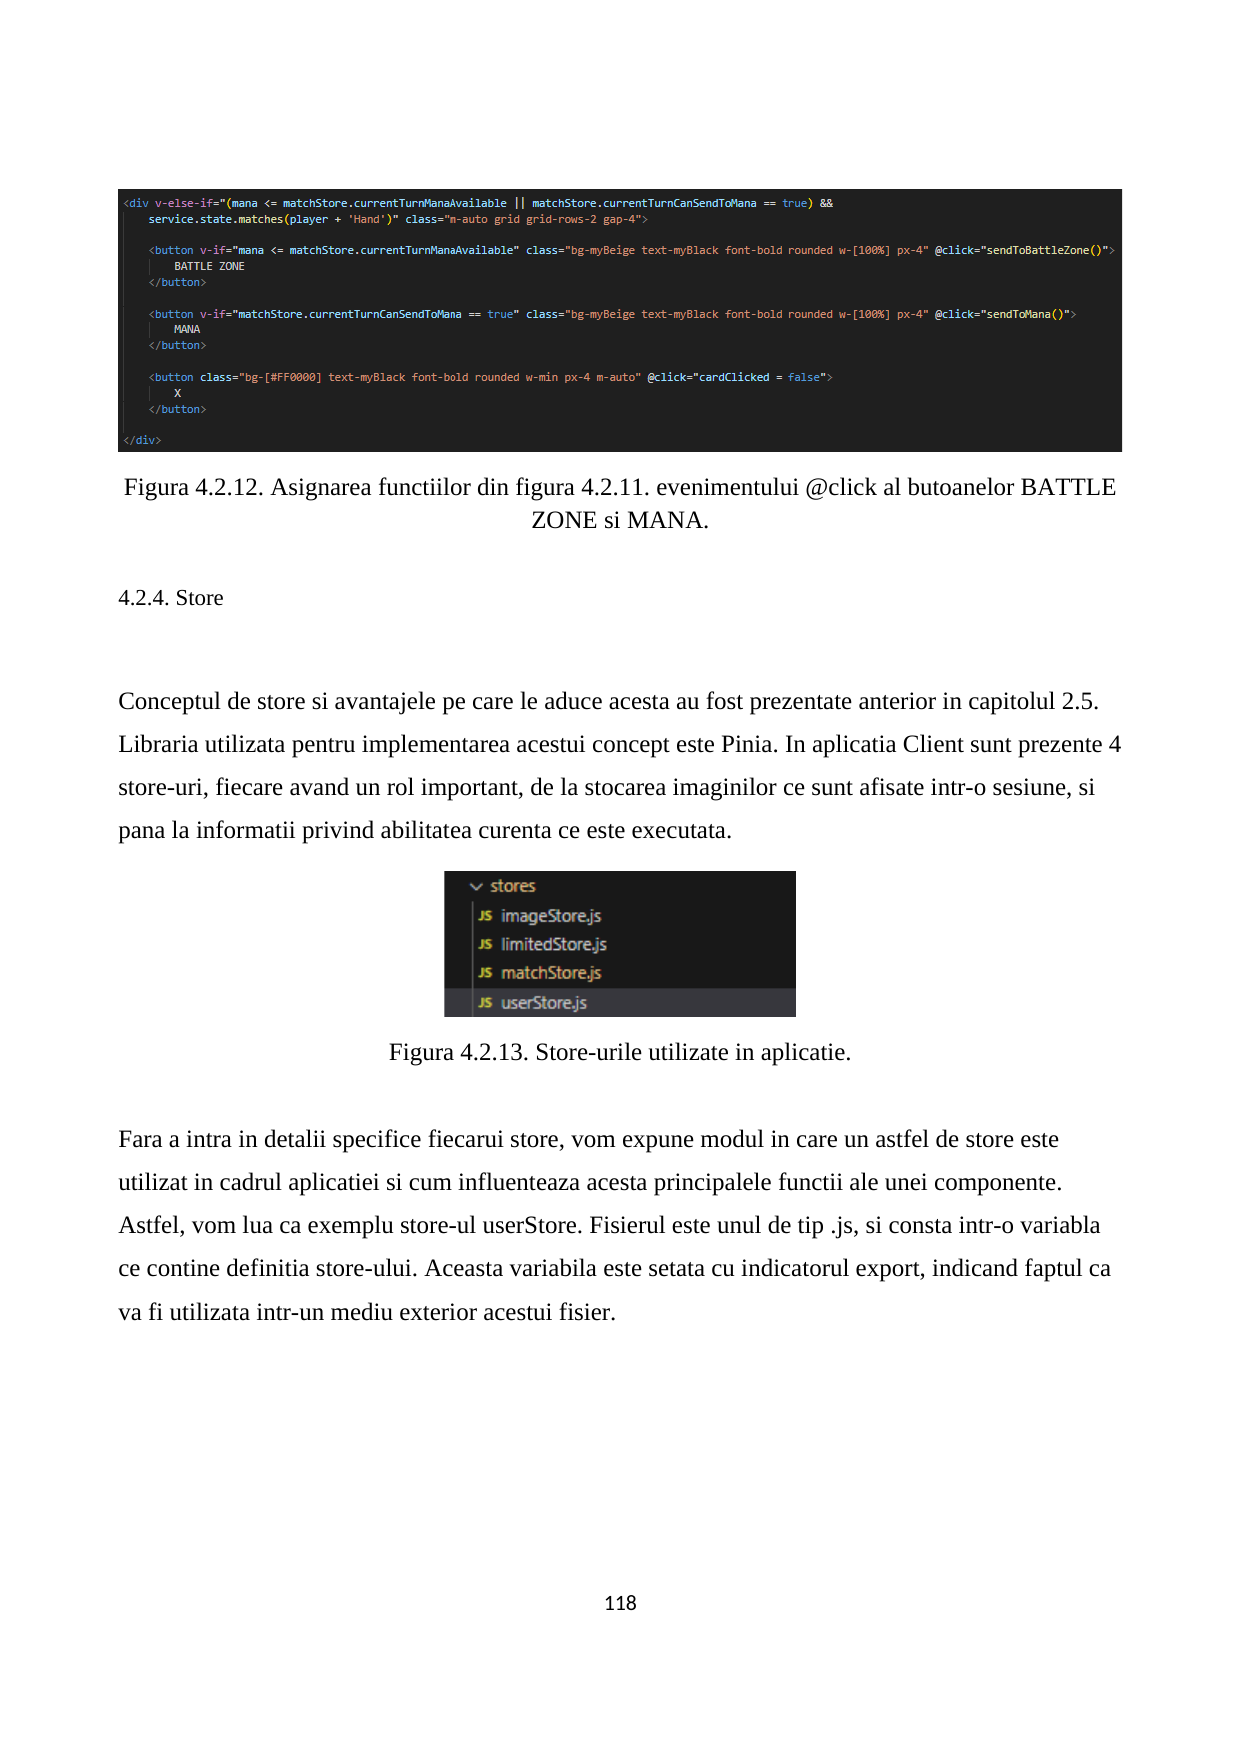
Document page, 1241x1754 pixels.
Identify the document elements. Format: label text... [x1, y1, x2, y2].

picture [118, 189, 1123, 452]
text Figura 4.2.13. Store-urile utilizate in aplicatie. [118, 1037, 1122, 1066]
picture [444, 871, 796, 1017]
text Conceptul de store si avantajele pe care le aduce acesta au fost prezentate anterior in capitolul 2.5. Libraria utilizata pentru implementarea acestui concept este Pinia. In aplicatia Client sunt prezente 4 store-uri, fiecare avand un rol important, de la stocarea imaginilor ce sunt afisate intr-o sesiune, si pana la informatii privind abilitatea curenta ce este executata. [118, 686, 1122, 844]
text Figura 4.2.12. Asignarea functiilor din figura 4.2.11. evenimentului @click al butoanelor BATTLE ZONE si MANA. [118, 472, 1122, 534]
text 4.2.4. Store [118, 584, 1122, 610]
text Fara a intra in detalii specifice fiecarui store, vom expune modul in care un astfel de store este utilizat in cadrul aplicatiei si cum influenteaza acesta principalele functii ale unei componente. Astfel, vom lua ca exemplu store-ul userStore. Fisierul este unul de tip .js, si consta intr-o variabla ce contine definitia store-ului. Aceasta variabila este setata cu indicatorul export, indicand faptul ca va fi utilizata intr-un mediu exterior acestui fisier. [118, 1124, 1122, 1325]
